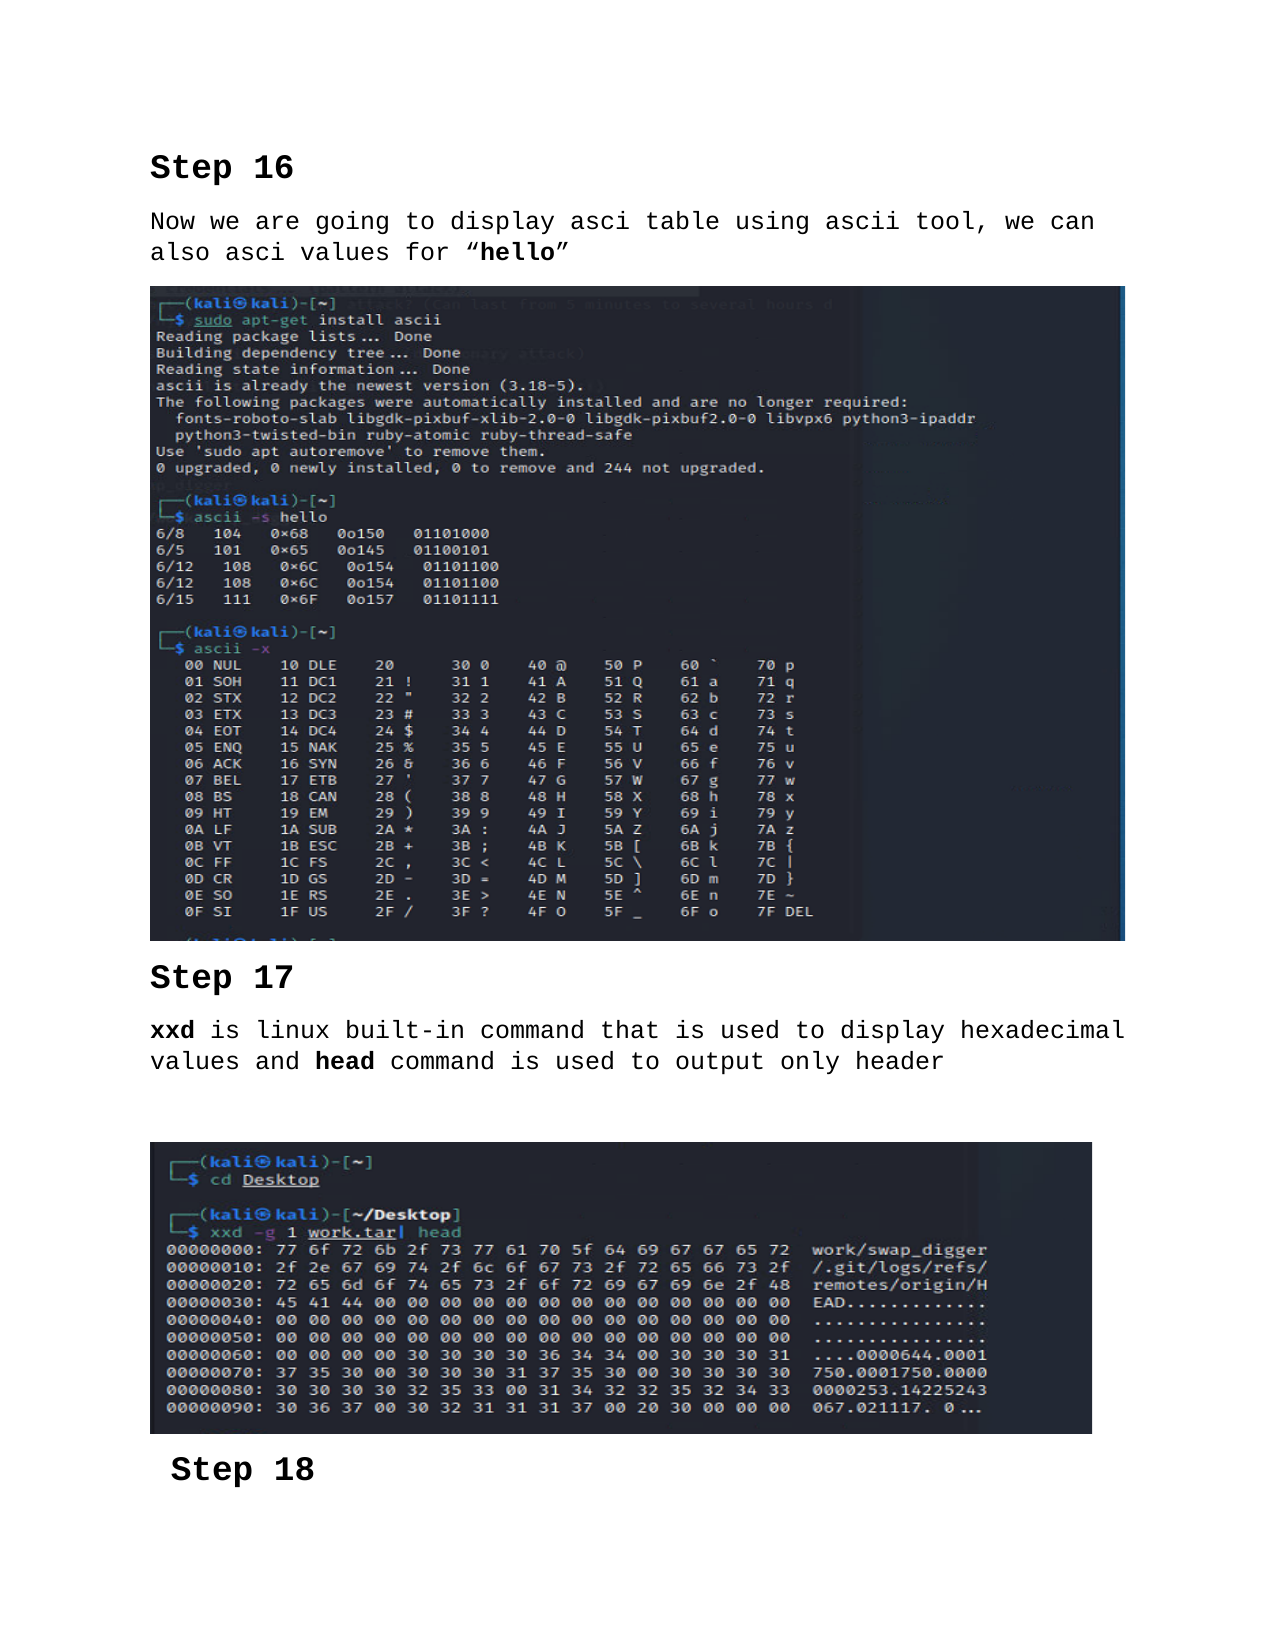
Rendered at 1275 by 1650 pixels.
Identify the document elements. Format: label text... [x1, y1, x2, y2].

text Step 17 [150, 959, 1125, 998]
picture [150, 286, 1125, 941]
text Now we are going to display asci table using ascii tool, we can also asci values for “hello” [150, 209, 1125, 267]
picture [150, 1142, 1093, 1434]
text xxd is linux built-in command that is used to display hexadecimal values and head command is used to output only header [150, 1018, 1125, 1077]
text Step 18 [150, 1452, 1125, 1491]
text Step 16 [150, 150, 1125, 189]
